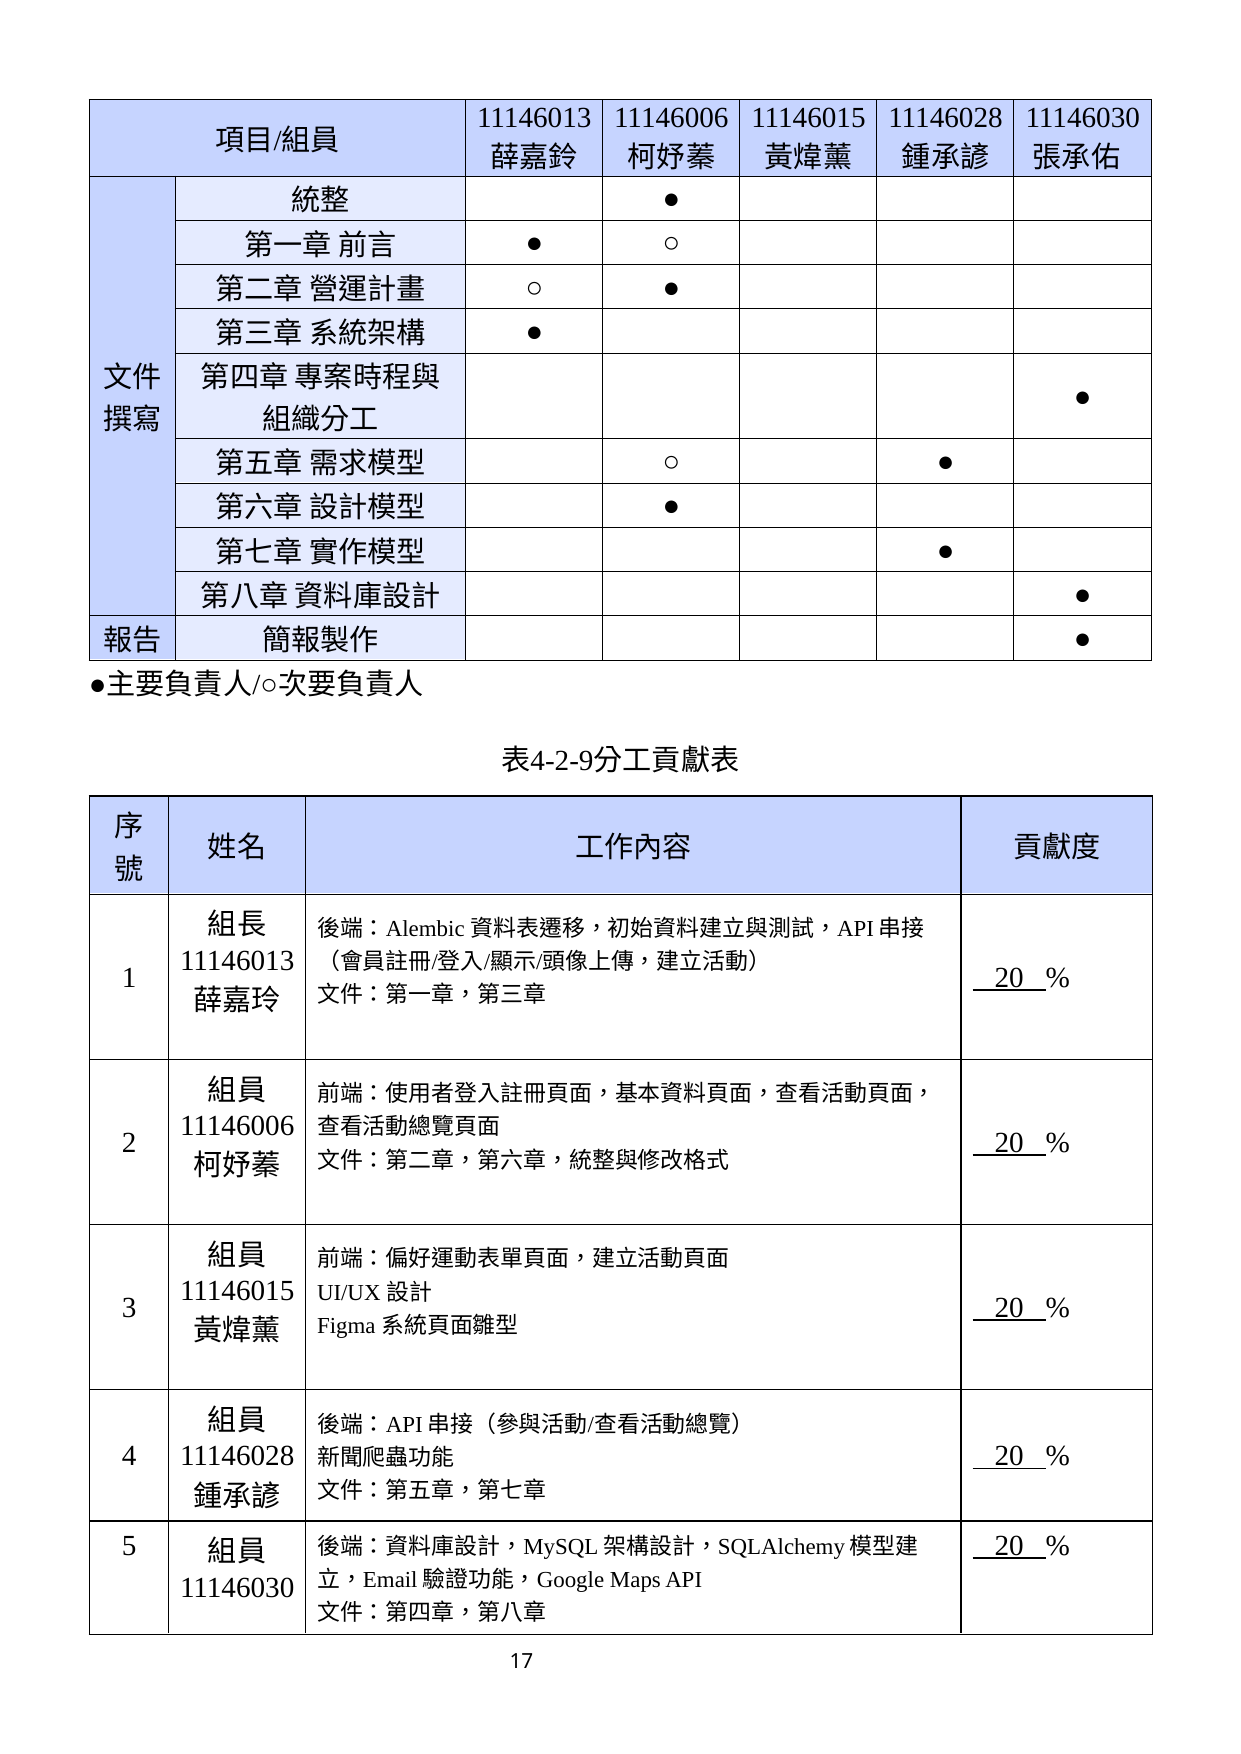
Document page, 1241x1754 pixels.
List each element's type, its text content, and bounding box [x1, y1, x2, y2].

table_cell [877, 221, 1013, 264]
table_cell [1014, 309, 1151, 353]
table_cell 前端：偏好運動表單頁面，建立活動頁面 UI/UX 設計 Figma 系統頁面雛型 [306, 1225, 960, 1389]
table_cell 20 % [962, 895, 1152, 1058]
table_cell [306, 1522, 960, 1633]
table_cell [740, 265, 876, 308]
table_cell ● [466, 221, 602, 264]
table_cell [740, 221, 876, 264]
table_cell 後端：API串接（參與活動/查看活動總覽） 新聞爬蟲功能 文件：第五章，第七章 [306, 1390, 960, 1520]
table_cell ○ [466, 265, 602, 308]
table_cell [1014, 439, 1151, 482]
table_cell ● [603, 265, 739, 308]
table_cell 報告 [90, 616, 175, 659]
table_cell 20 % [962, 1060, 1152, 1224]
table_cell 後端：Alembic 資料表遷移，初始資料建立與測試，API串接（會員註冊/登入/顯示/頭像上傳，建立活動） 文件：第一章，第三章 [306, 895, 960, 1058]
table_cell [1014, 177, 1151, 220]
table_cell 組員 11146030 張承佑 [169, 1522, 305, 1633]
table_cell [466, 616, 602, 659]
table_cell [877, 354, 1013, 438]
table_cell 20 % [962, 1225, 1152, 1389]
table_cell [740, 528, 876, 571]
table_cell 文件撰寫 [90, 177, 175, 615]
table_cell [877, 265, 1013, 308]
table_header 11146030 張承佑 [1014, 100, 1151, 176]
table_cell [603, 528, 739, 571]
table_header 工作內容 [306, 797, 960, 893]
table_cell [740, 177, 876, 220]
table_cell 20 % [962, 1522, 1152, 1633]
table_cell [877, 484, 1013, 527]
table_cell [877, 572, 1013, 615]
table_cell 組長 11146013 薛嘉玲 [169, 895, 305, 1058]
table_cell [466, 354, 602, 438]
table_cell [740, 439, 876, 482]
table_cell [740, 616, 876, 659]
table_header 貢獻度 [962, 797, 1152, 893]
table_cell [603, 354, 739, 438]
table_cell ● [466, 309, 602, 353]
table_cell 統整 [176, 177, 465, 220]
table_cell ● [877, 528, 1013, 571]
table_cell [740, 309, 876, 353]
table_cell ● [1014, 354, 1151, 438]
table_cell 前端：使用者登入註冊頁面，基本資料頁面，查看活動頁面，查看活動總覽頁面 文件：第二章，第六章，統整與修改格式 [306, 1060, 960, 1224]
table_cell 第五章 需求模型 [176, 439, 465, 482]
table_header 姓名 [169, 797, 305, 893]
table_cell ● [603, 484, 739, 527]
table_cell [877, 616, 1013, 659]
table_cell 4 [90, 1390, 168, 1520]
table_cell [1014, 484, 1151, 527]
table_cell ● [1014, 572, 1151, 615]
table_cell 第四章 專案時程與組織分工 [176, 354, 465, 438]
table_cell [1014, 265, 1151, 308]
text ●主要負責人/○次要負責人 [89, 661, 1152, 703]
table_cell [466, 572, 602, 615]
table_cell 5 [90, 1522, 168, 1633]
table_header 11146028 鍾承諺 [877, 100, 1013, 176]
table_header 序號 [90, 797, 168, 893]
table_cell 組員 11146006 柯妤蓁 [169, 1060, 305, 1224]
table_cell ○ [603, 221, 739, 264]
table_cell [877, 177, 1013, 220]
table_cell ● [1014, 616, 1151, 659]
table_cell 第七章 實作模型 [176, 528, 465, 571]
table_cell [740, 354, 876, 438]
table_cell 1 [90, 895, 168, 1058]
table_cell 第六章 設計模型 [176, 484, 465, 527]
table_header 11146013 薛嘉鈴 [466, 100, 602, 176]
table_cell [603, 572, 739, 615]
table_header 11146006 柯妤蓁 [603, 100, 739, 176]
table_cell [466, 177, 602, 220]
table_cell ○ [603, 439, 739, 482]
table_cell 第三章 系統架構 [176, 309, 465, 353]
table_cell [466, 439, 602, 482]
table_cell 組員 11146028 鍾承諺 [169, 1390, 305, 1520]
table_cell [1014, 221, 1151, 264]
table_cell 第二章 營運計畫 [176, 265, 465, 308]
table_cell 第八章 資料庫設計 [176, 572, 465, 615]
table_cell 2 [90, 1060, 168, 1224]
table_cell [877, 309, 1013, 353]
table_cell 組員 11146015 黃煒薰 [169, 1225, 305, 1389]
table_cell 簡報製作 [176, 616, 465, 659]
table_cell [603, 616, 739, 659]
table_header 11146015 黃煒薰 [740, 100, 876, 176]
table_cell [1014, 528, 1151, 571]
table_cell [740, 572, 876, 615]
table_header 項目/組員 [90, 100, 465, 176]
table_cell [466, 484, 602, 527]
table_cell [466, 528, 602, 571]
table_cell 第一章 前言 [176, 221, 465, 264]
table_cell ● [877, 439, 1013, 482]
table_cell 3 [90, 1225, 168, 1389]
table_cell [740, 484, 876, 527]
table_cell 20 % [962, 1390, 1152, 1520]
table_cell [603, 309, 739, 353]
table_cell ● [603, 177, 739, 220]
